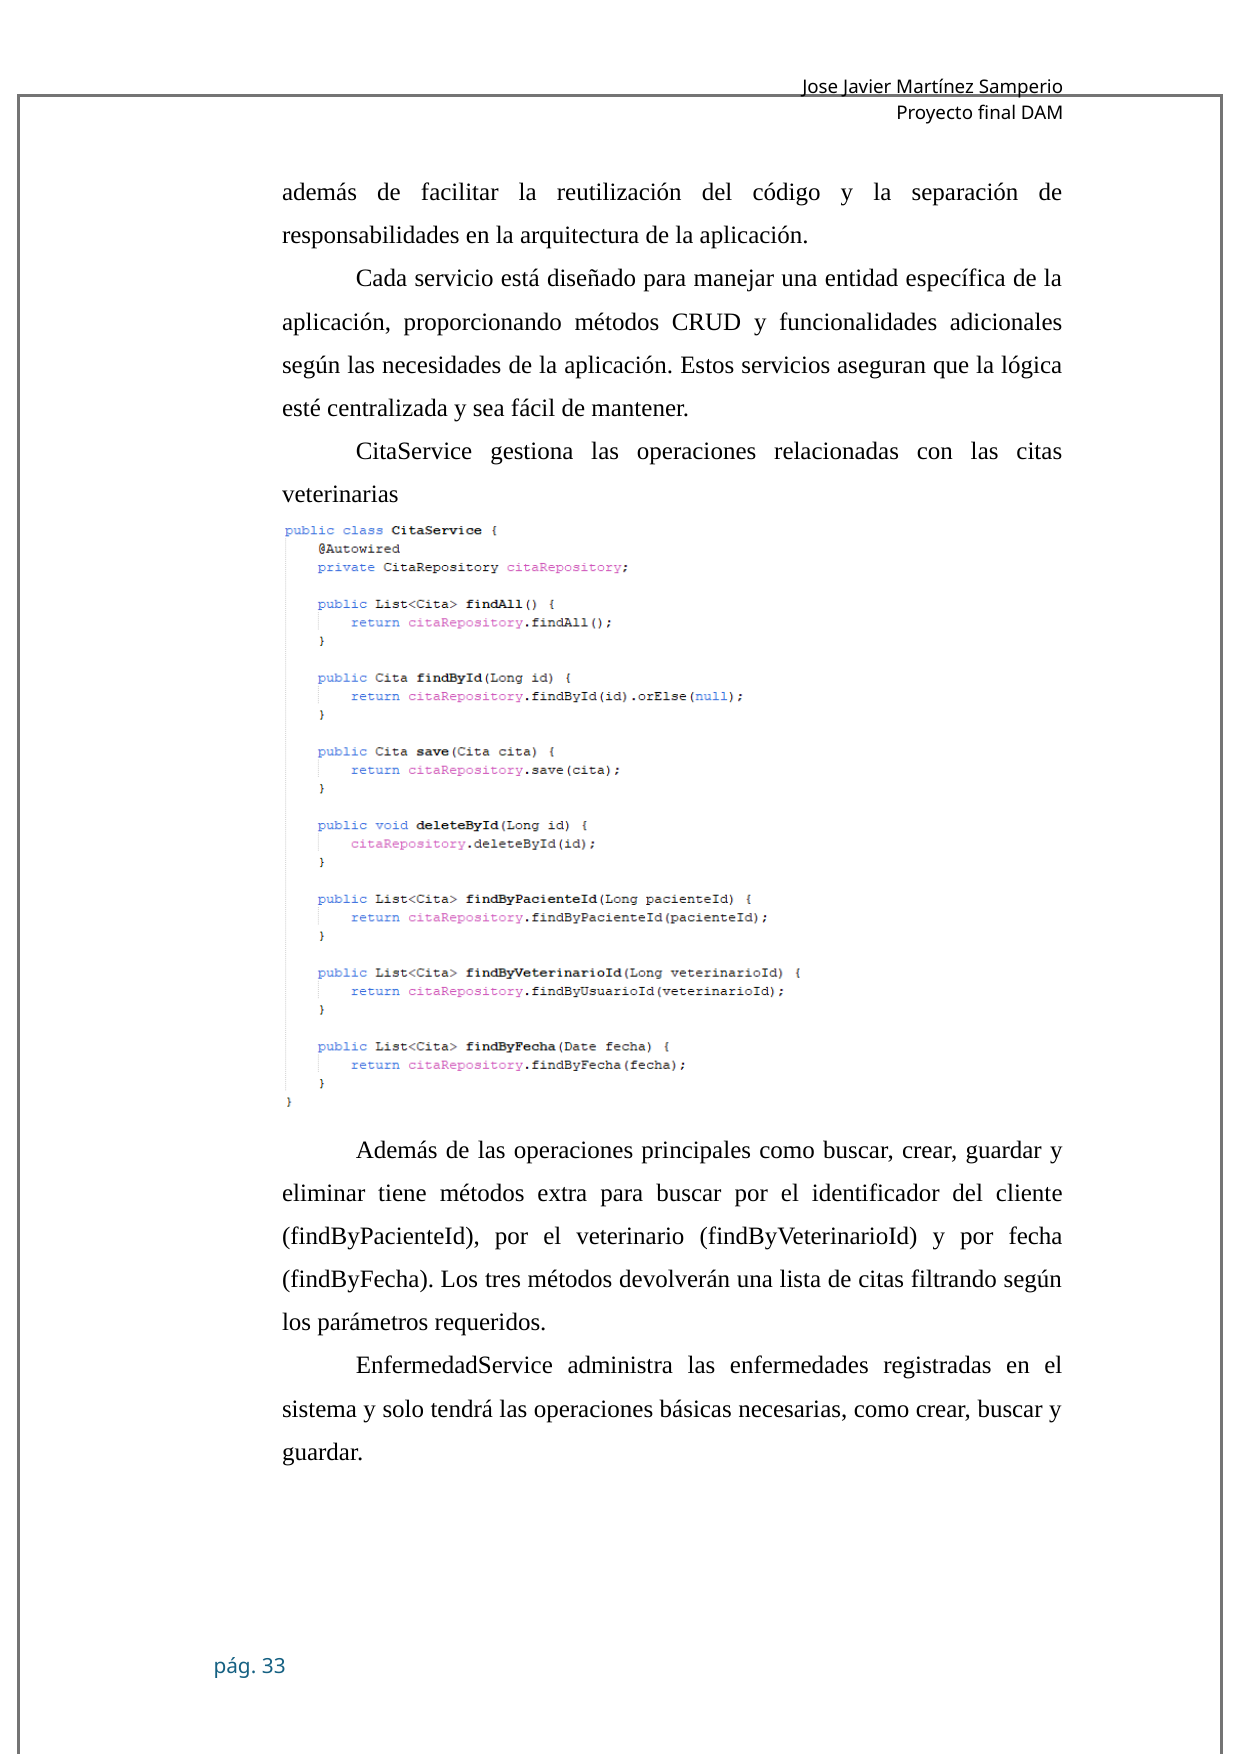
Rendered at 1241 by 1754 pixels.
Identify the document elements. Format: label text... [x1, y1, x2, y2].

list Cada servicio está diseñado para manejar una entidad específica de la aplicación, proporcionando métodos CRUD y funcionalidades adicionales según las necesidades de la aplicación. Estos servicios aseguran que la lógica esté centralizada y sea fácil de mantener. [282, 263, 1063, 422]
list Además de las operaciones principales como buscar, crear, guardar y eliminar tiene métodos extra para buscar por el identificador del cliente (findByPacienteId), por el veterinario (findByVeterinarioId) y por fecha (findByFecha). Los tres métodos devolverán una lista de citas filtrando según los parámetros requeridos. [282, 1135, 1063, 1336]
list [282, 177, 1063, 249]
list CitaService gestiona las operaciones relacionadas con las citas veterinarias [282, 436, 1063, 508]
picture [281, 522, 847, 1118]
list EnfermedadService administra las enfermedades registradas en el sistema y solo tendrá las operaciones básicas necesarias, como crear, buscar y guardar. [282, 1351, 1063, 1466]
